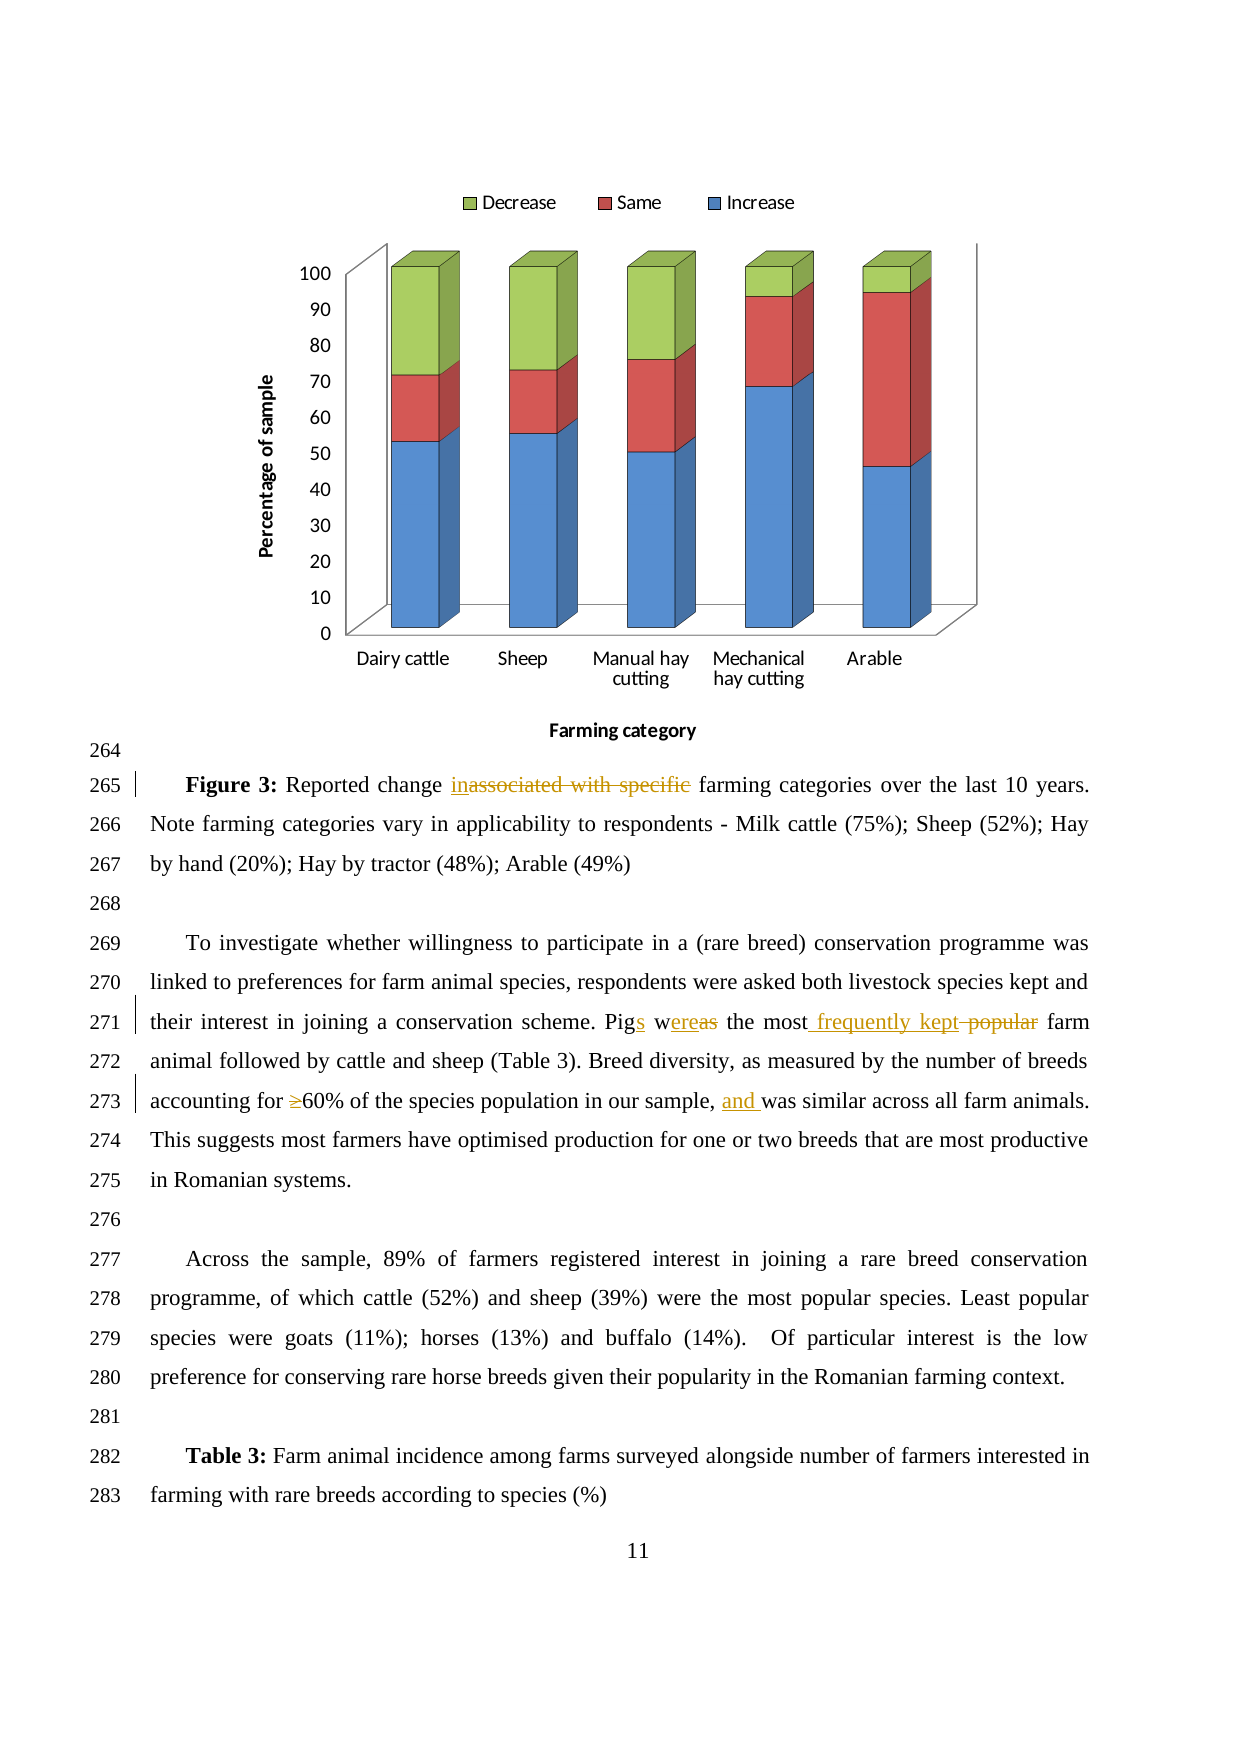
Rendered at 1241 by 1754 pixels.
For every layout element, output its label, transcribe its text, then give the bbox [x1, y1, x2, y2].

text To investigate whether willingness to participate in a (rare breed) conservation programme was linked to preferences for farm animal species, respondents were asked both livestock species kept and their interest in joining a conservation scheme. Pig w the most farm animal followed by cattle and sheep (Table 3). Breed diversity, as measured by the number of breeds accounting for 60% of the species population in our sample, was similar across all farm animals. This suggests most farmers have optimised production for one or two breeds that are most productive in Romanian systems. [150, 929, 1090, 1192]
text Table 3: Farm animal incidence among farms surveyed alongside number of farmers interested in farming with rare breeds according to species (%) [150, 1442, 1090, 1508]
text Figure 3: Reported change farming categories over the last 10 years. Note farming categories vary in applicability to respondents - Milk cattle (75%); Sheep (52%); Hay by hand (20%); Hay by tractor (48%); Arable (49%) [150, 771, 1090, 876]
text Across the sample, 89% of farmers registered interest in joining a rare breed conservation programme, of which cattle (52%) and sheep (39%) were the most popular species. Least popular species were goats (11%); horses (13%) and buffalo (14%). Of particular interest is the low preference for conserving rare horse breeds given their popularity in the Romanian farming context. [150, 1245, 1090, 1389]
